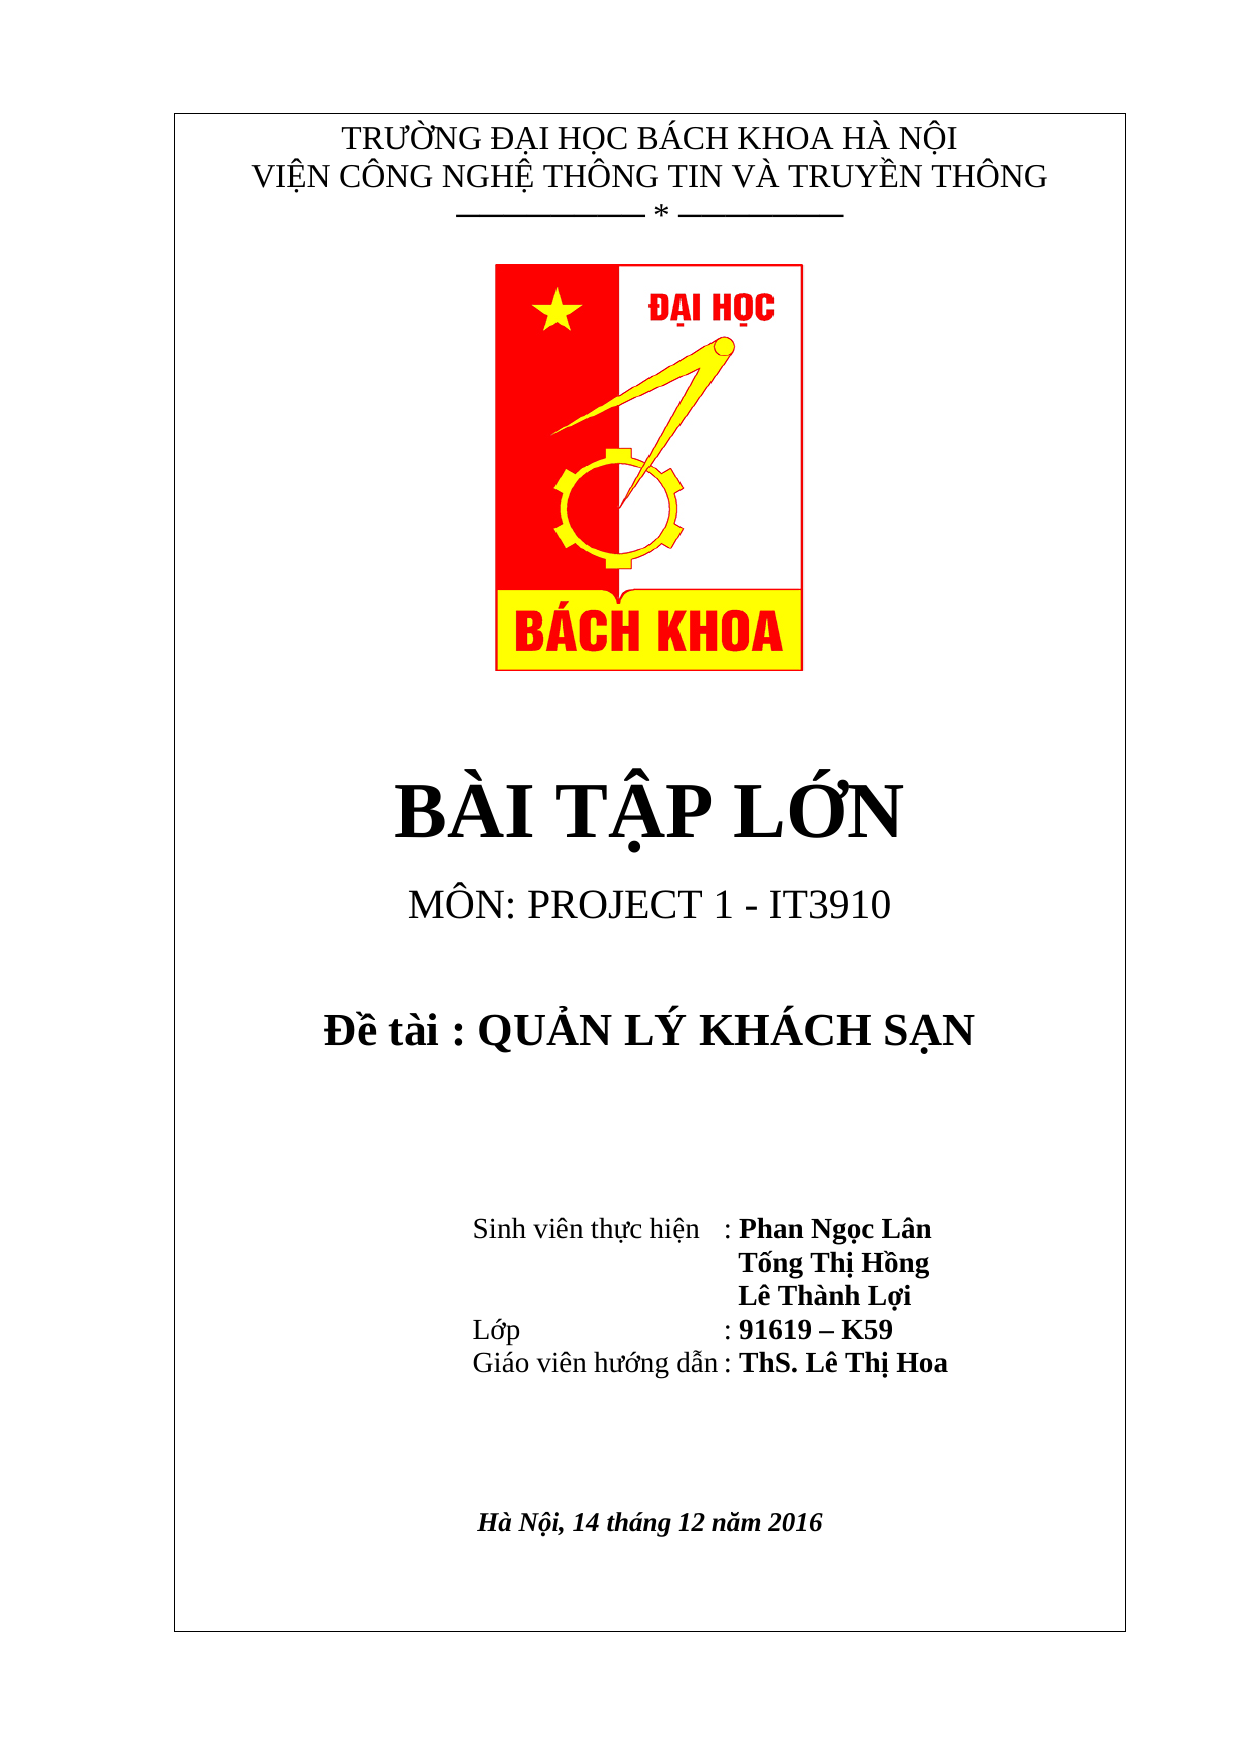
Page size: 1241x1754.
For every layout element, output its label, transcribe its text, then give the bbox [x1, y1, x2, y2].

text Đề tài : QUẢN LÝ KHÁCH SẠN [177, 1003, 1122, 1055]
text Lê Thành Lợi [472, 1278, 1122, 1312]
text BÀI TẬP LỚN [177, 764, 1122, 855]
text VIỆN CÔNG NGHỆ THÔNG TIN VÀ TRUYỀN THÔNG [177, 156, 1122, 195]
text Lớp : 91619 – K59 [472, 1312, 1122, 1345]
picture [495, 264, 805, 671]
text Hà Nội, 14 tháng 12 năm 2016 [177, 1506, 1122, 1537]
text Sinh viên thực hiện : Phan Ngọc Lân [472, 1211, 1122, 1245]
text TRƯỜNG ĐẠI HỌC BÁCH KHOA HÀ NỘI [177, 118, 1122, 156]
text Tống Thị Hồng [472, 1245, 1122, 1278]
text Giáo viên hướng dẫn : ThS. Lê Thị Hoa [472, 1345, 1122, 1379]
text MÔN: PROJECT 1 - IT3910 [177, 880, 1122, 928]
text ──────── * ─────── [177, 195, 1122, 233]
